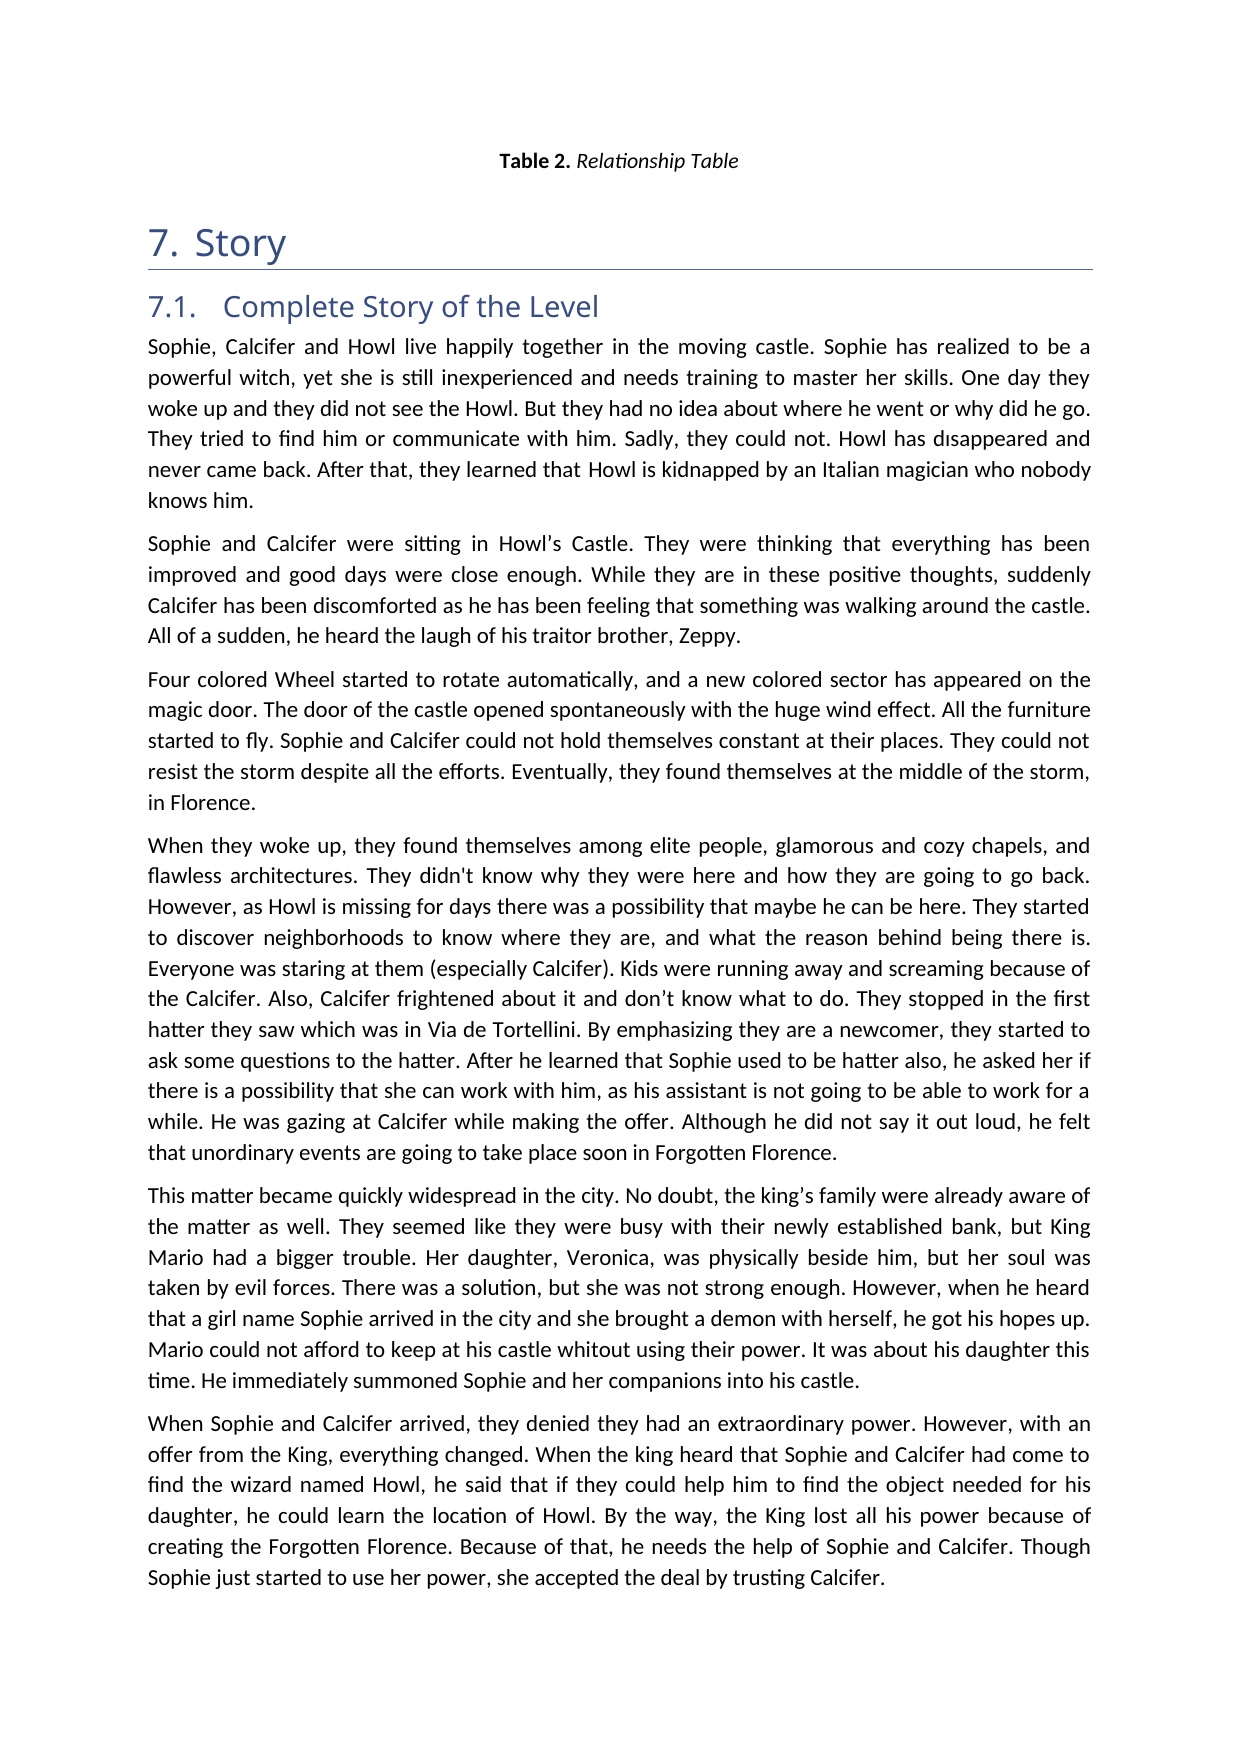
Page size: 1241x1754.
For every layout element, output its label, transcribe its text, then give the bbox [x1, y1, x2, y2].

text Sophie, Calcifer and Howl live happily together in the moving castle. Sophie has realized to be a powerful witch, yet she is still inexperienced and needs training to master her skills. One day they woke up and they did not see the Howl. But they had no idea about where he went or why did he go. They tried to find him or communicate with him. Sadly, they could not. Howl has dısappeared and never came back. After that, they learned that Howl is kidnapped by an Italian magician who nobody knows him. [148, 332, 1093, 514]
text This matter became quickly widespread in the city. No doubt, the king’s family were already aware of the matter as well. They seemed like they were busy with their newly established bank, but King Mario had a bigger trouble. Her daughter, Veronica, was physically beside him, but her soul was taken by evil forces. There was a solution, but she was not strong enough. However, when he heard that a girl name Sophie arrived in the city and she brought a demon with herself, he got his hopes up. Mario could not afford to keep at his castle whitout using their power. It was about his daughter this time. He immediately summoned Sophie and her companions into his castle. [148, 1181, 1093, 1394]
subtitle Complete Story of the Level [148, 287, 1093, 326]
text When they woke up, they found themselves among elite people, glamorous and cozy chapels, and flawless architectures. They didn't know why they were here and how they are going to go back. However, as Howl is missing for days there was a possibility that maybe he can be here. They started to discover neighborhoods to know where they are, and what the reason behind being there is. Everyone was staring at them (especially Calcifer). Kids were running away and screaming because of the Calcifer. Also, Calcifer frightened about it and don’t know what to do. They stopped in the first hatter they saw which was in Via de Tortellini. By emphasizing they are a newcomer, they started to ask some questions to the hatter. After he learned that Sophie used to be hatter also, he asked her if there is a possibility that she can work with him, as his assistant is not going to be able to work for a while. He was gazing at Calcifer while making the offer. Although he did not say it out loud, he felt that unordinary events are going to take place soon in Forgotten Florence. [148, 831, 1093, 1166]
text When Sophie and Calcifer arrived, they denied they had an extraordinary power. However, with an offer from the King, everything changed. When the king heard that Sophie and Calcifer had come to find the wizard named Howl, he said that if they could help him to find the object needed for his daughter, he could learn the location of Howl. By the way, the King lost all his power because of creating the Forgotten Florence. Because of that, he needs the help of Sophie and Calcifer. Though Sophie just started to use her power, she accepted the deal by trusting Calcifer. [148, 1409, 1093, 1591]
text Four colored Wheel started to rotate automatically, and a new colored sector has appeared on the magic door. The door of the castle opened spontaneously with the huge wind effect. All the furniture started to fly. Sophie and Calcifer could not hold themselves constant at their places. They could not resist the storm despite all the efforts. Eventually, they found themselves at the middle of the storm, in Florence. [148, 665, 1093, 816]
text Sophie and Calcifer were sitting in Howl’s Castle. They were thinking that everything has been improved and good days were close enough. While they are in these positive thoughts, suddenly Calcifer has been discomforted as he has been feeling that something was walking around the castle. All of a sudden, he heard the laugh of his traitor brother, Zeppy. [148, 529, 1093, 649]
text Table 2. Relationship Table [148, 148, 1093, 174]
subtitle Story [148, 216, 1093, 269]
